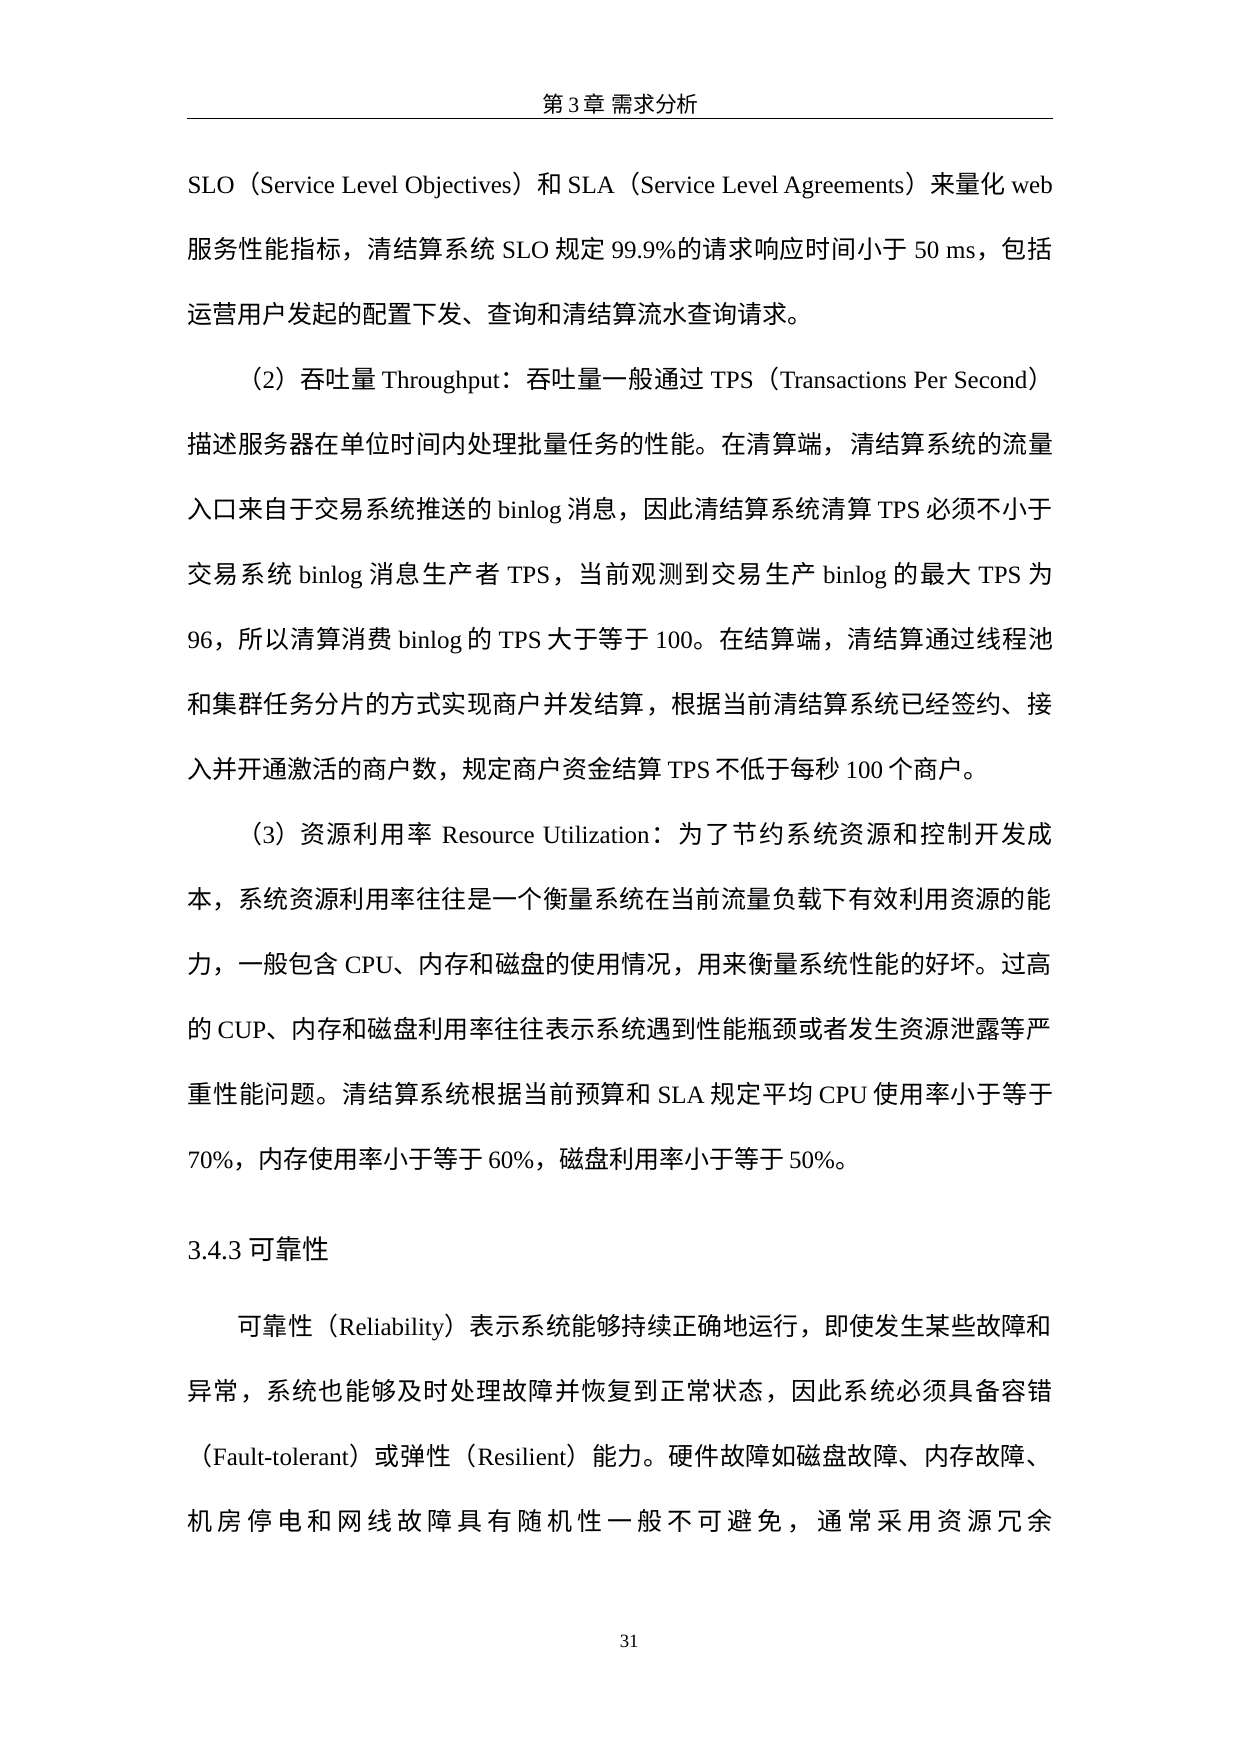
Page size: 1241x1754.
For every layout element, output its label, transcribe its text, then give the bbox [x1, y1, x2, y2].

list 资源利用率 Resource Utilization：为了节约系统资源和控制开发成本，系统资源利用率往往是一个衡量系统在当前流量负载下有效利用资源的能力，一般包含CPU、内存和磁盘的使用情况，用来衡量系统性能的好坏。过高的CUP、内存和磁盘利用率往往表示系统遇到性能瓶颈或者发生资源泄露等严重性能问题。清结算系统根据当前预算和SLA规定平均CPU使用率小于等于70%，内存使用率小于等于60%，磁盘利用率小于等于50%。 [187, 800, 1053, 1190]
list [187, 150, 1053, 345]
list 吞吐量Throughput：吞吐量一般通过TPS（Transactions Per Second）描述服务器在单位时间内处理批量任务的性能。在清算端，清结算系统的流量入口来自于交易系统推送的binlog消息，因此清结算系统清算TPS必须不小于交易系统binlog消息生产者TPS，当前观测到交易生产binlog的最大TPS为96，所以清算消费binlog的TPS大于等于100。在结算端，清结算通过线程池和集群任务分片的方式实现商户并发结算，根据当前清结算系统已经签约、接入并开通激活的商户数，规定商户资金结算TPS不低于每秒100个商户。 [187, 345, 1053, 800]
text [187, 1292, 1053, 1552]
text 3.4.3 可靠性 [187, 1215, 1053, 1280]
